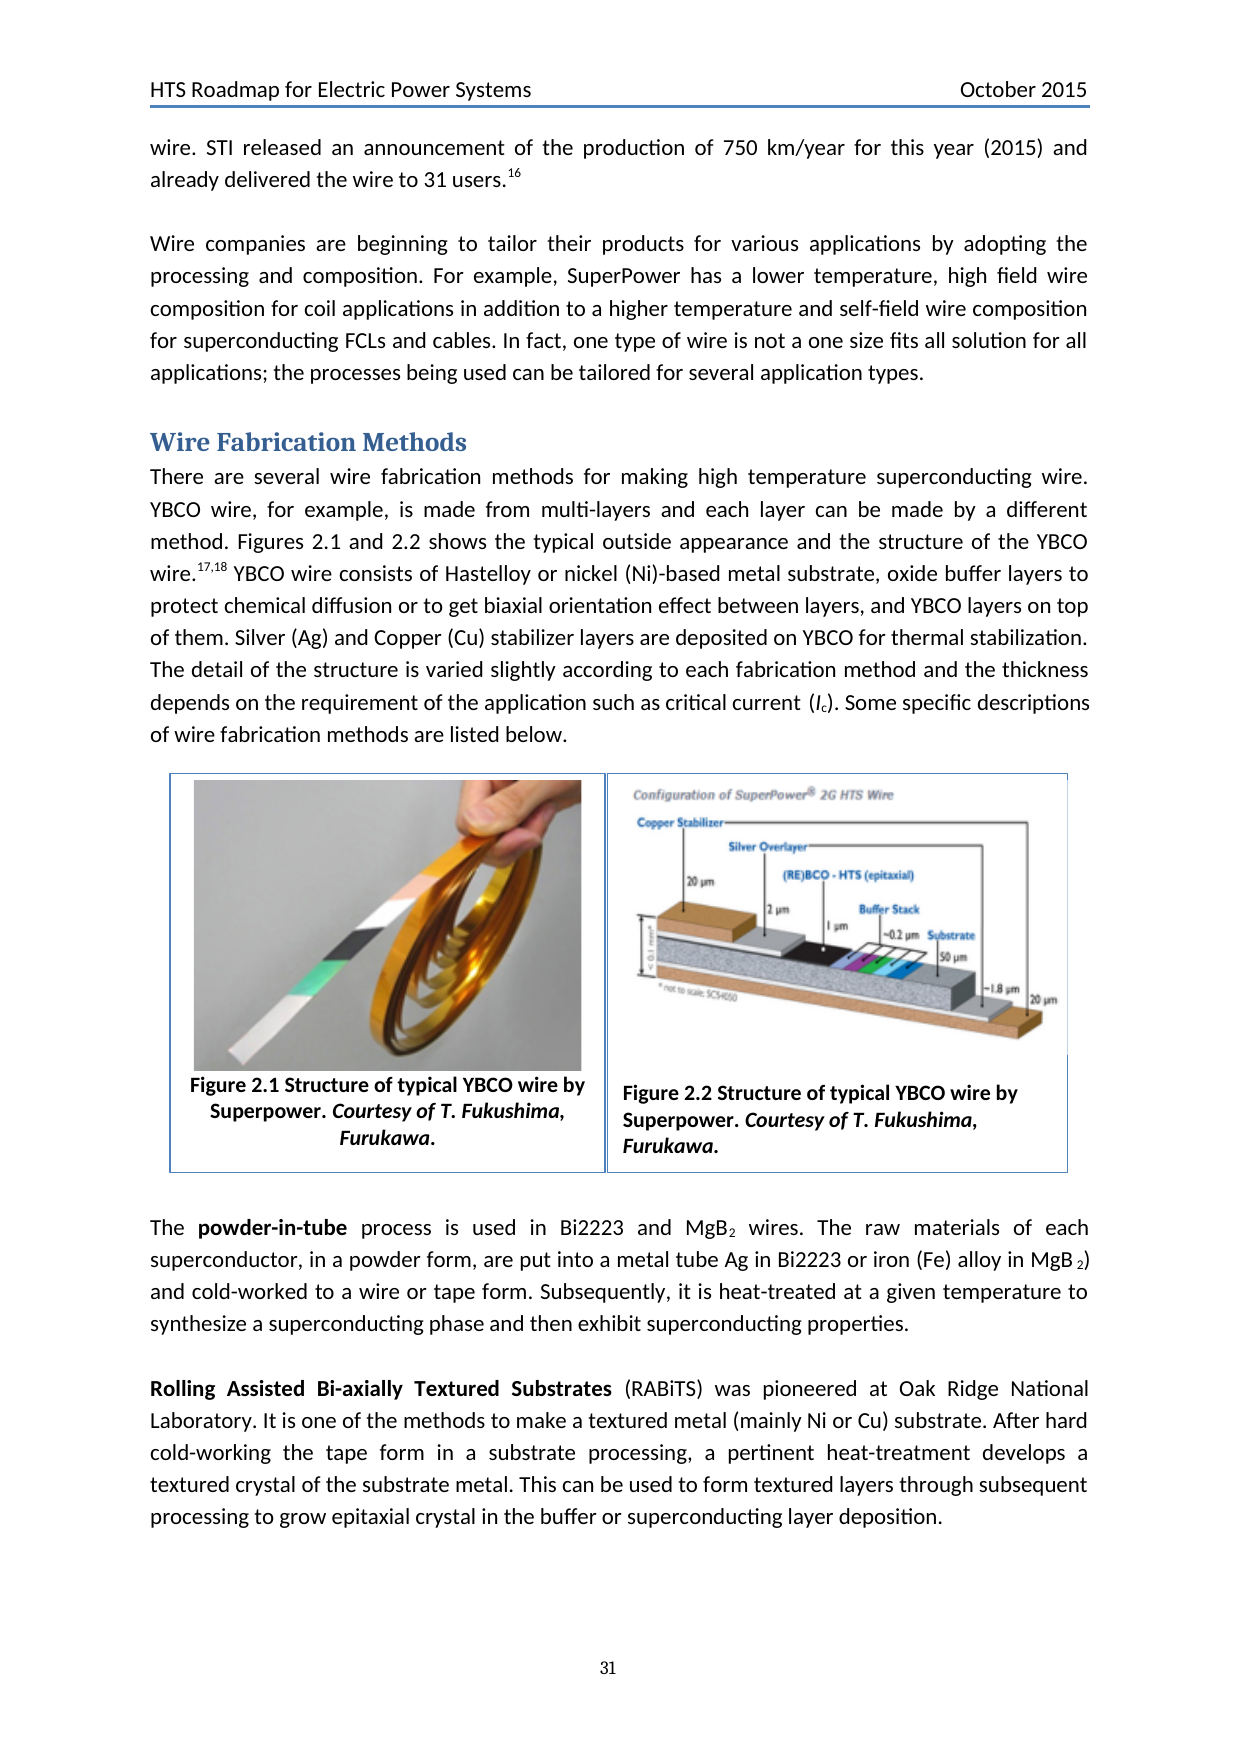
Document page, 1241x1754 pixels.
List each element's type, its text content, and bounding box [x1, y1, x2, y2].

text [150, 133, 1090, 193]
text There are several wire fabrication methods for making high temperature superconducting wire. YBCO wire, for example, is made from multi-layers and each layer can be made by a different method. Figures 2.1 and 2.2 shows the typical outside appearance and the structure of the YBCO wire., YBCO wire consists of Hastelloy or nickel (Ni)-based metal substrate, oxide buffer layers to protect chemical diffusion or to get biaxial orientation effect between layers, and YBCO layers on top of them. Silver (Ag) and Copper (Cu) stabilizer layers are deposited on YBCO for thermal stabilization. The detail of the structure is varied slightly according to each fabrication method and the thickness depends on the requirement of the application such as critical current (Ic). Some specific descriptions of wire fabrication methods are listed below. [150, 462, 1090, 748]
picture [622, 780, 1068, 1055]
picture [193, 780, 582, 1071]
subtitle Wire Fabrication Methods [150, 427, 1090, 458]
text Wire companies are beginning to tailor their products for various applications by adopting the processing and composition. For example, SuperPower has a lower temperature, high field wire composition for coil applications in addition to a higher temperature and self-field wire composition for superconducting FCLs and cables. In fact, one type of wire is not a one size fits all solution for all applications; the processes being used can be tailored for several application types. [150, 229, 1090, 386]
text Rolling Assisted Bi-axially Textured Substrates (RABiTS) was pioneered at Oak Ridge National Laboratory. It is one of the methods to make a textured metal (mainly Ni or Cu) substrate. After hard cold-working the tape form in a substrate processing, a pertinent heat-treatment develops a textured crystal of the substrate metal. This can be used to form textured layers through subsequent processing to grow epitaxial crystal in the buffer or superconducting layer deposition. [150, 1374, 1090, 1530]
text The powder-in-tube process is used in Bi2223 and MgB2 wires. The raw materials of each superconductor, in a powder form, are put into a metal tube Ag in Bi2223 or iron (Fe) alloy in MgB2) and cold-worked to a wire or tape form. Subsequently, it is heat-treated at a given temperature to synthesize a superconducting phase and then exhibit superconducting properties. [150, 1213, 1090, 1337]
